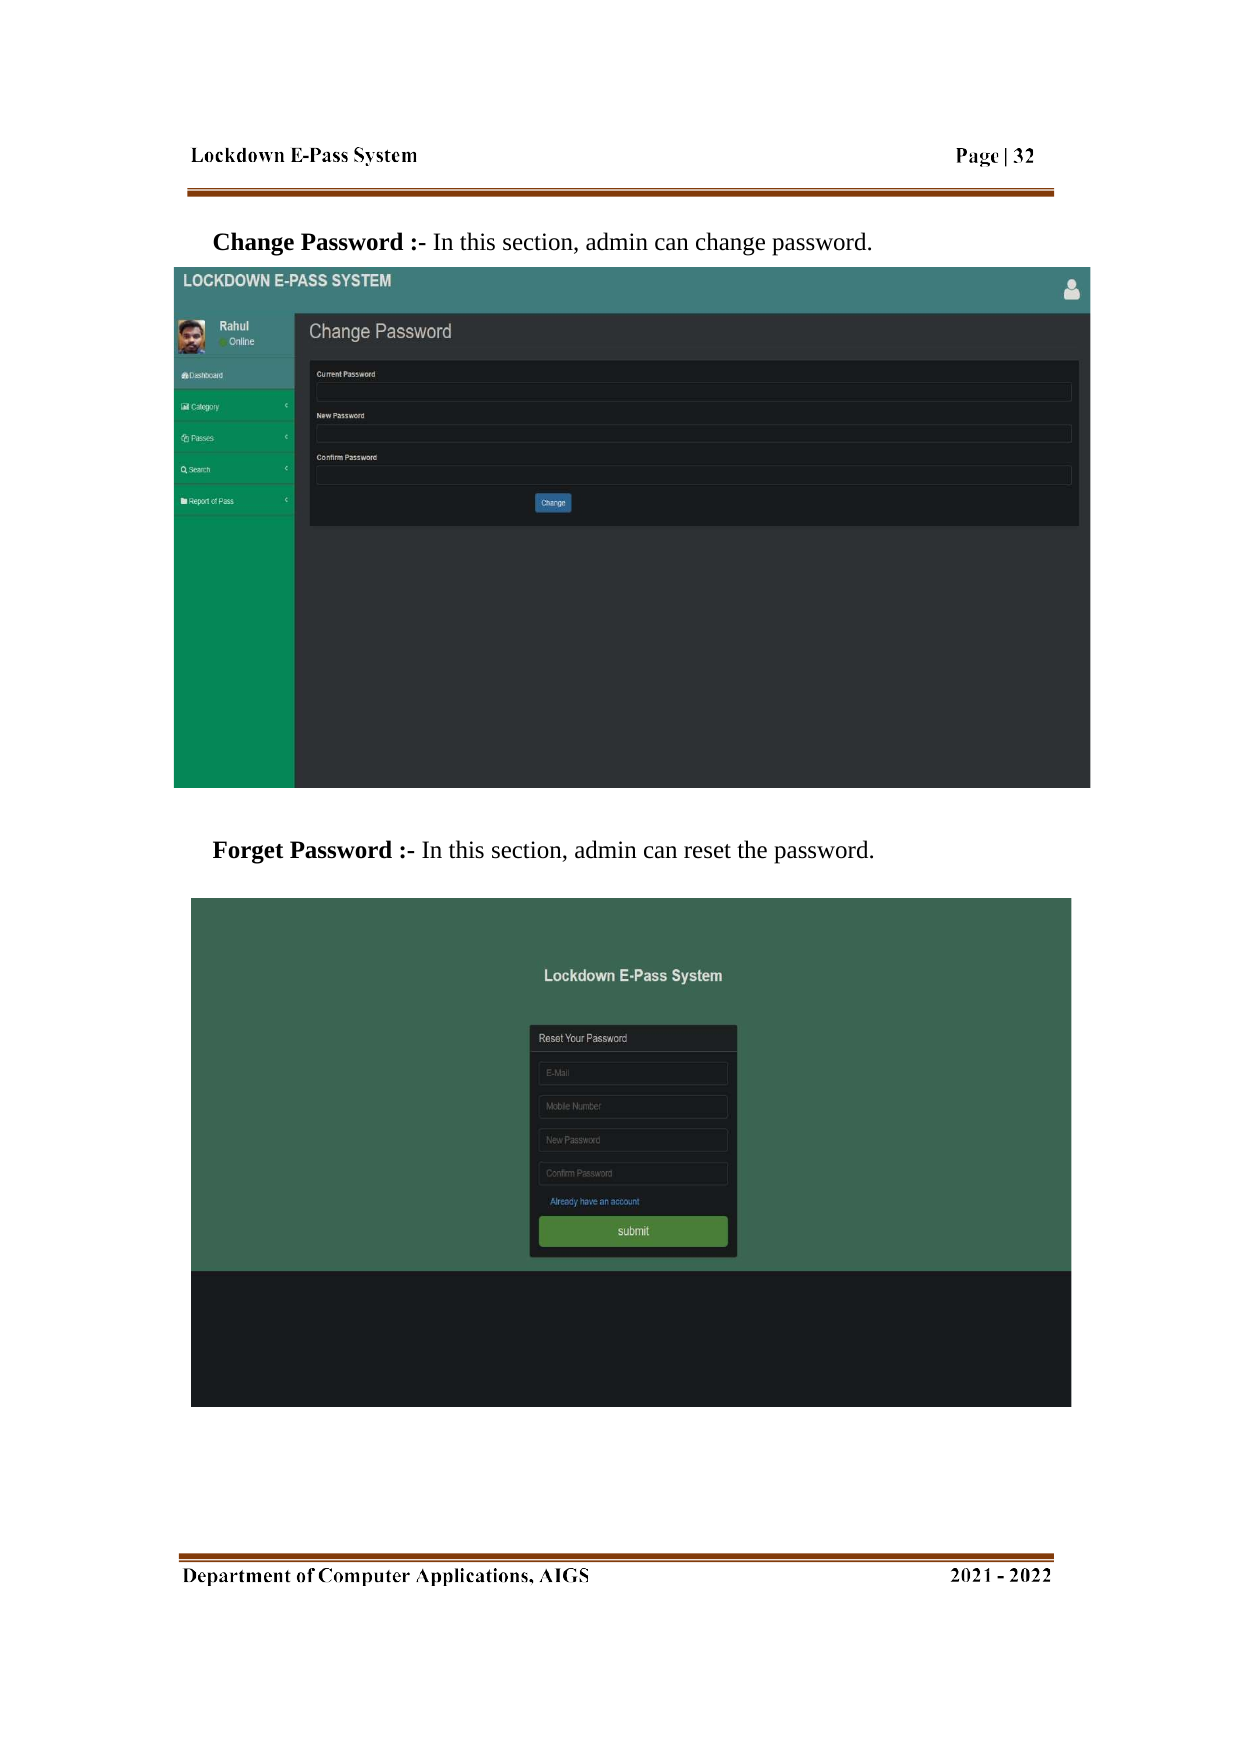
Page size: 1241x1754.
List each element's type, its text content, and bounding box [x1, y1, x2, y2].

text Forget Password :- In this section, admin can reset the password. [137, 835, 1094, 864]
picture [182, 1568, 588, 1586]
picture [173, 267, 1091, 788]
picture [955, 148, 999, 167]
picture [950, 1568, 991, 1582]
text Change Password :- In this section, admin can change password. [137, 227, 1094, 256]
picture [191, 898, 1072, 1407]
picture [190, 147, 417, 166]
picture [1009, 1568, 1050, 1582]
picture [1013, 148, 1034, 163]
